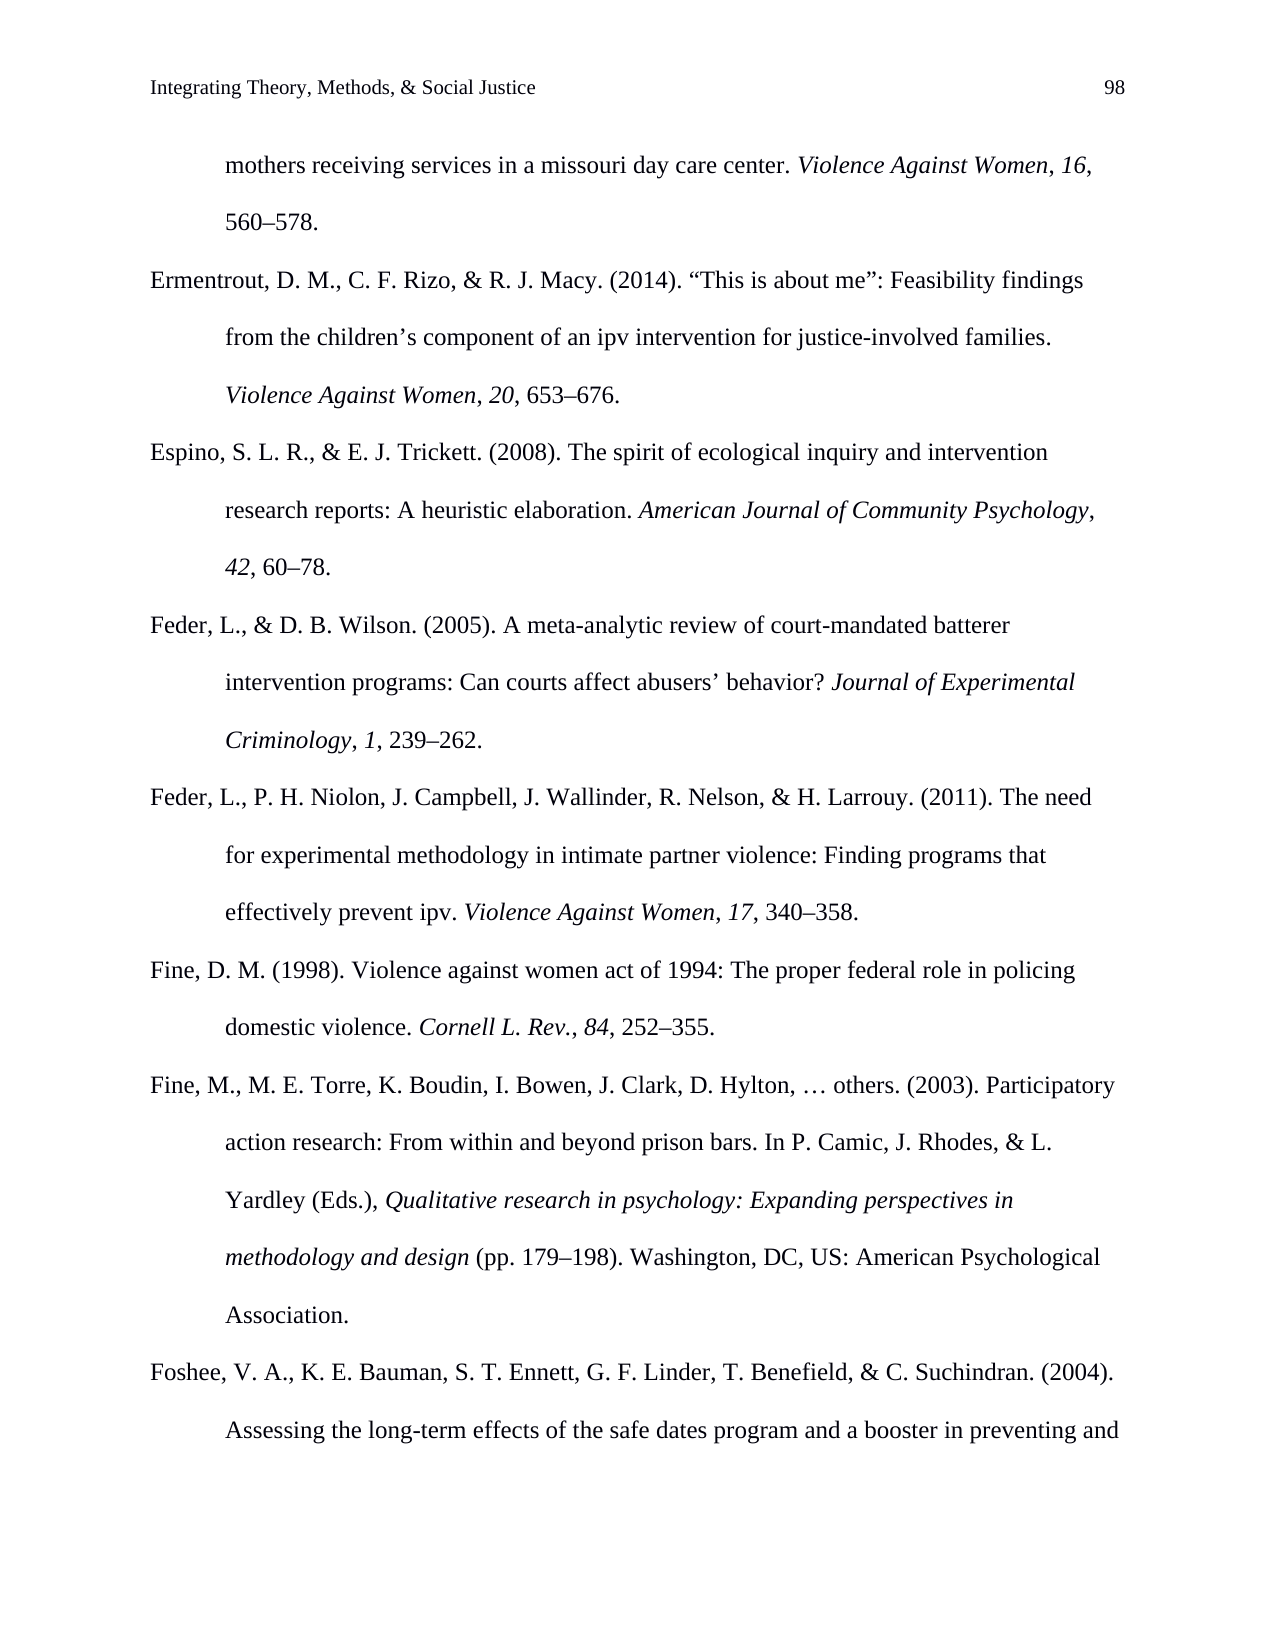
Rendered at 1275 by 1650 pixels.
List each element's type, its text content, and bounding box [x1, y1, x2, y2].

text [150, 1357, 1125, 1444]
text Feder, L., & D. B. Wilson. (2005). A meta-analytic review of court-mandated batterer intervention programs: Can courts affect abusers’ behavior? Journal of Experimental Criminology, 1, 239–262. [150, 610, 1125, 754]
text Feder, L., P. H. Niolon, J. Campbell, J. Wallinder, R. Nelson, & H. Larrouy. (2011). The need for experimental methodology in intimate partner violence: Finding programs that effectively prevent ipv. Violence Against Women, 17, 340–358. [150, 782, 1125, 926]
text Fine, M., M. E. Torre, K. Boudin, I. Bowen, J. Clark, D. Hylton, … others. (2003). Participatory action research: From within and beyond prison bars. In P. Camic, J. Rhodes, & L. Yardley (Eds.), Qualitative research in psychology: Expanding perspectives in methodology and design (pp. 179–198). Washington, DC, US: American Psychological Association. [150, 1070, 1125, 1329]
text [150, 150, 1125, 236]
text Ermentrout, D. M., C. F. Rizo, & R. J. Macy. (2014). “This is about me”: Feasibility findings from the children’s component of an ipv intervention for justice-involved families. Violence Against Women, 20, 653–676. [150, 265, 1125, 409]
text Espino, S. L. R., & E. J. Trickett. (2008). The spirit of ecological inquiry and intervention research reports: A heuristic elaboration. American Journal of Community Psychology, 42, 60–78. [150, 437, 1125, 581]
text Fine, D. M. (1998). Violence against women act of 1994: The proper federal role in policing domestic violence. Cornell L. Rev., 84, 252–355. [150, 955, 1125, 1041]
